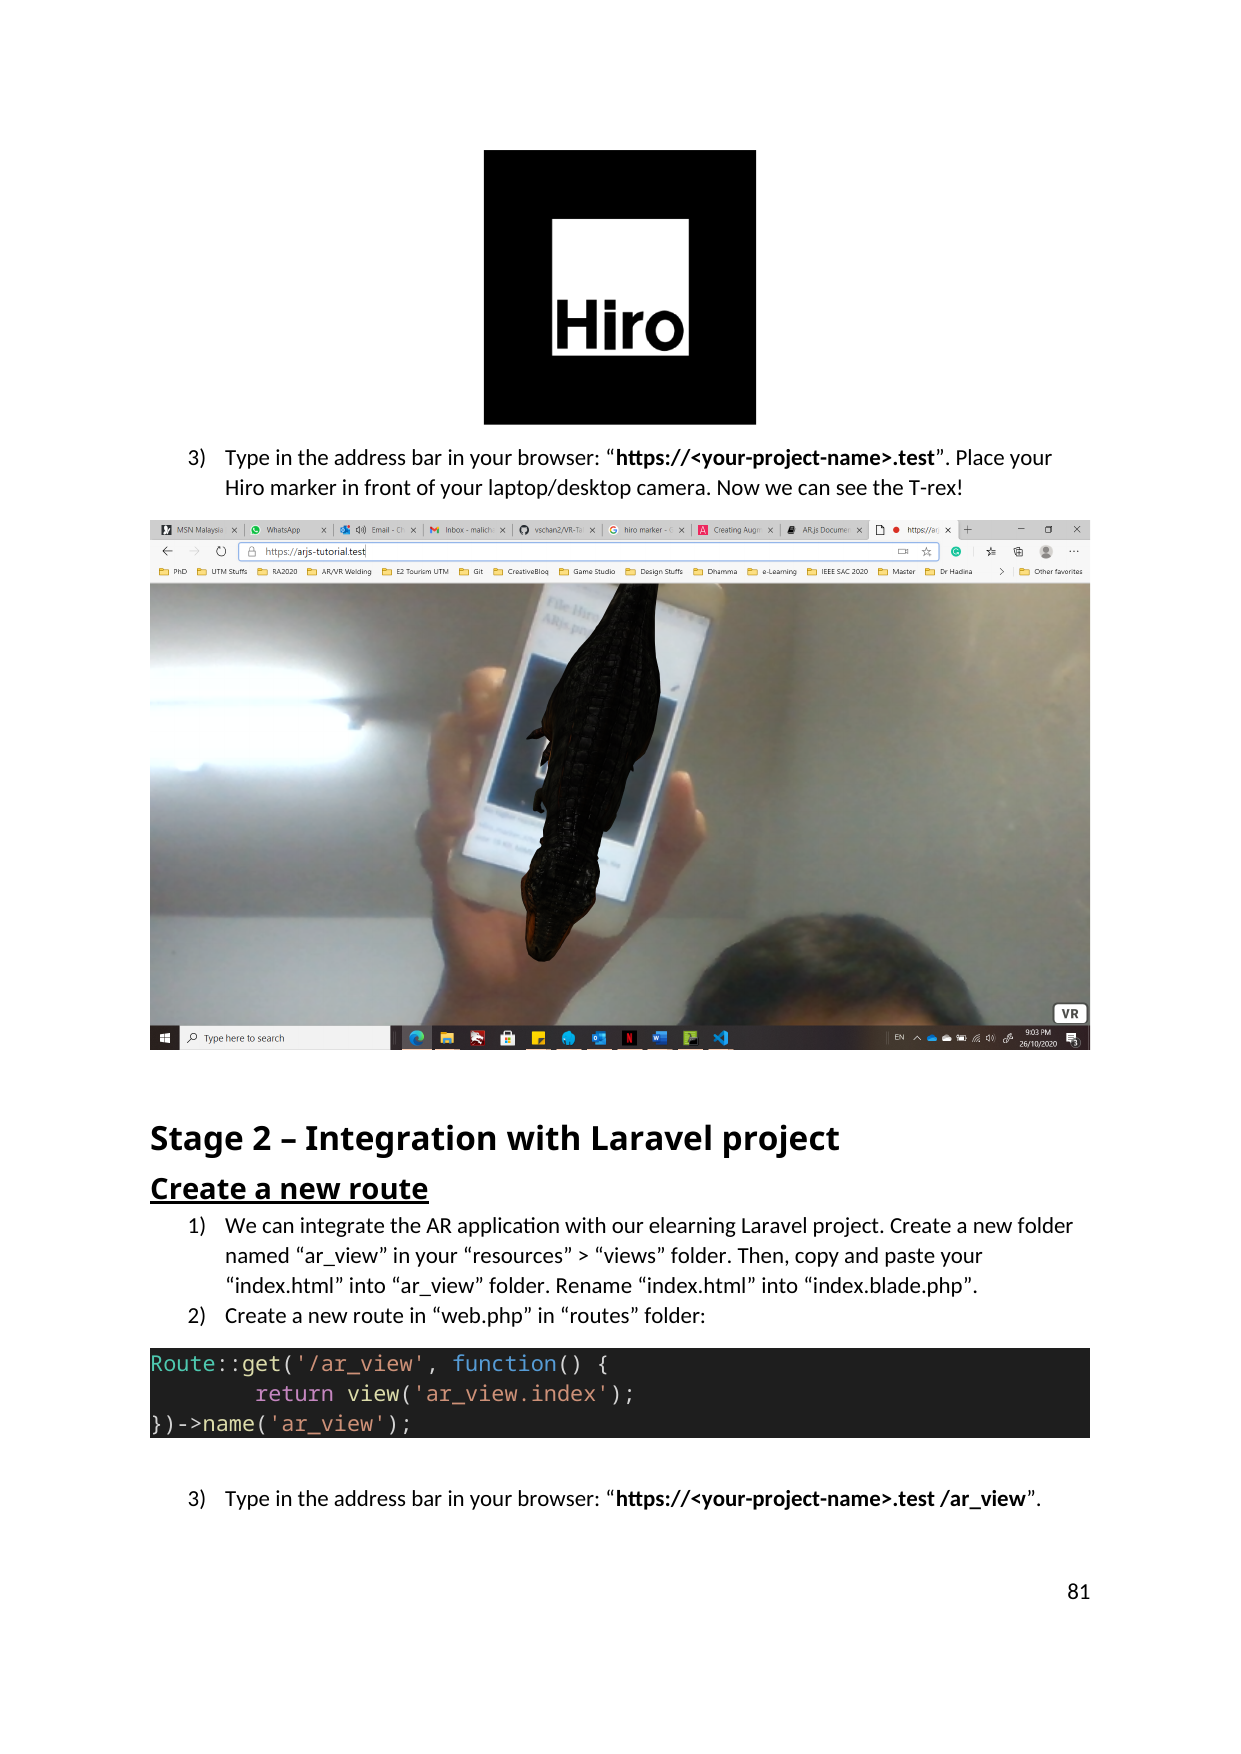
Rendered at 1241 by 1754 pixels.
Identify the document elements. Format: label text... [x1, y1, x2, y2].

picture [483, 150, 757, 425]
list Create a new route in “web.php” in “routes” folder: [187, 1301, 1090, 1329]
subtitle Stage 2 – Integration with Laravel project [150, 1115, 1090, 1160]
list We can integrate the AR application with our elearning Laravel project. Create a new folder named “ar_view” in your “resources” > “views” folder. Then, copy and paste your “index.html” into “ar_view” folder. Rename “index.html” into “index.blade.php”. [187, 1211, 1090, 1299]
list Type in the address bar in your browser: “https://<your-project-name>.test /ar_view”. [187, 1484, 1090, 1513]
text Route::get('/ar_view', function() { [150, 1348, 1090, 1378]
list Type in the address bar in your browser: “https://<your-project-name>.test”. Place your Hiro marker in front of your laptop/desktop camera. Now we can see the T-rex! [187, 443, 1090, 501]
picture [150, 520, 1091, 1050]
text })->name('ar_view'); [150, 1408, 1090, 1438]
subtitle Create a new route [150, 1168, 1090, 1208]
text return view('ar_view.index'); [150, 1378, 1090, 1408]
